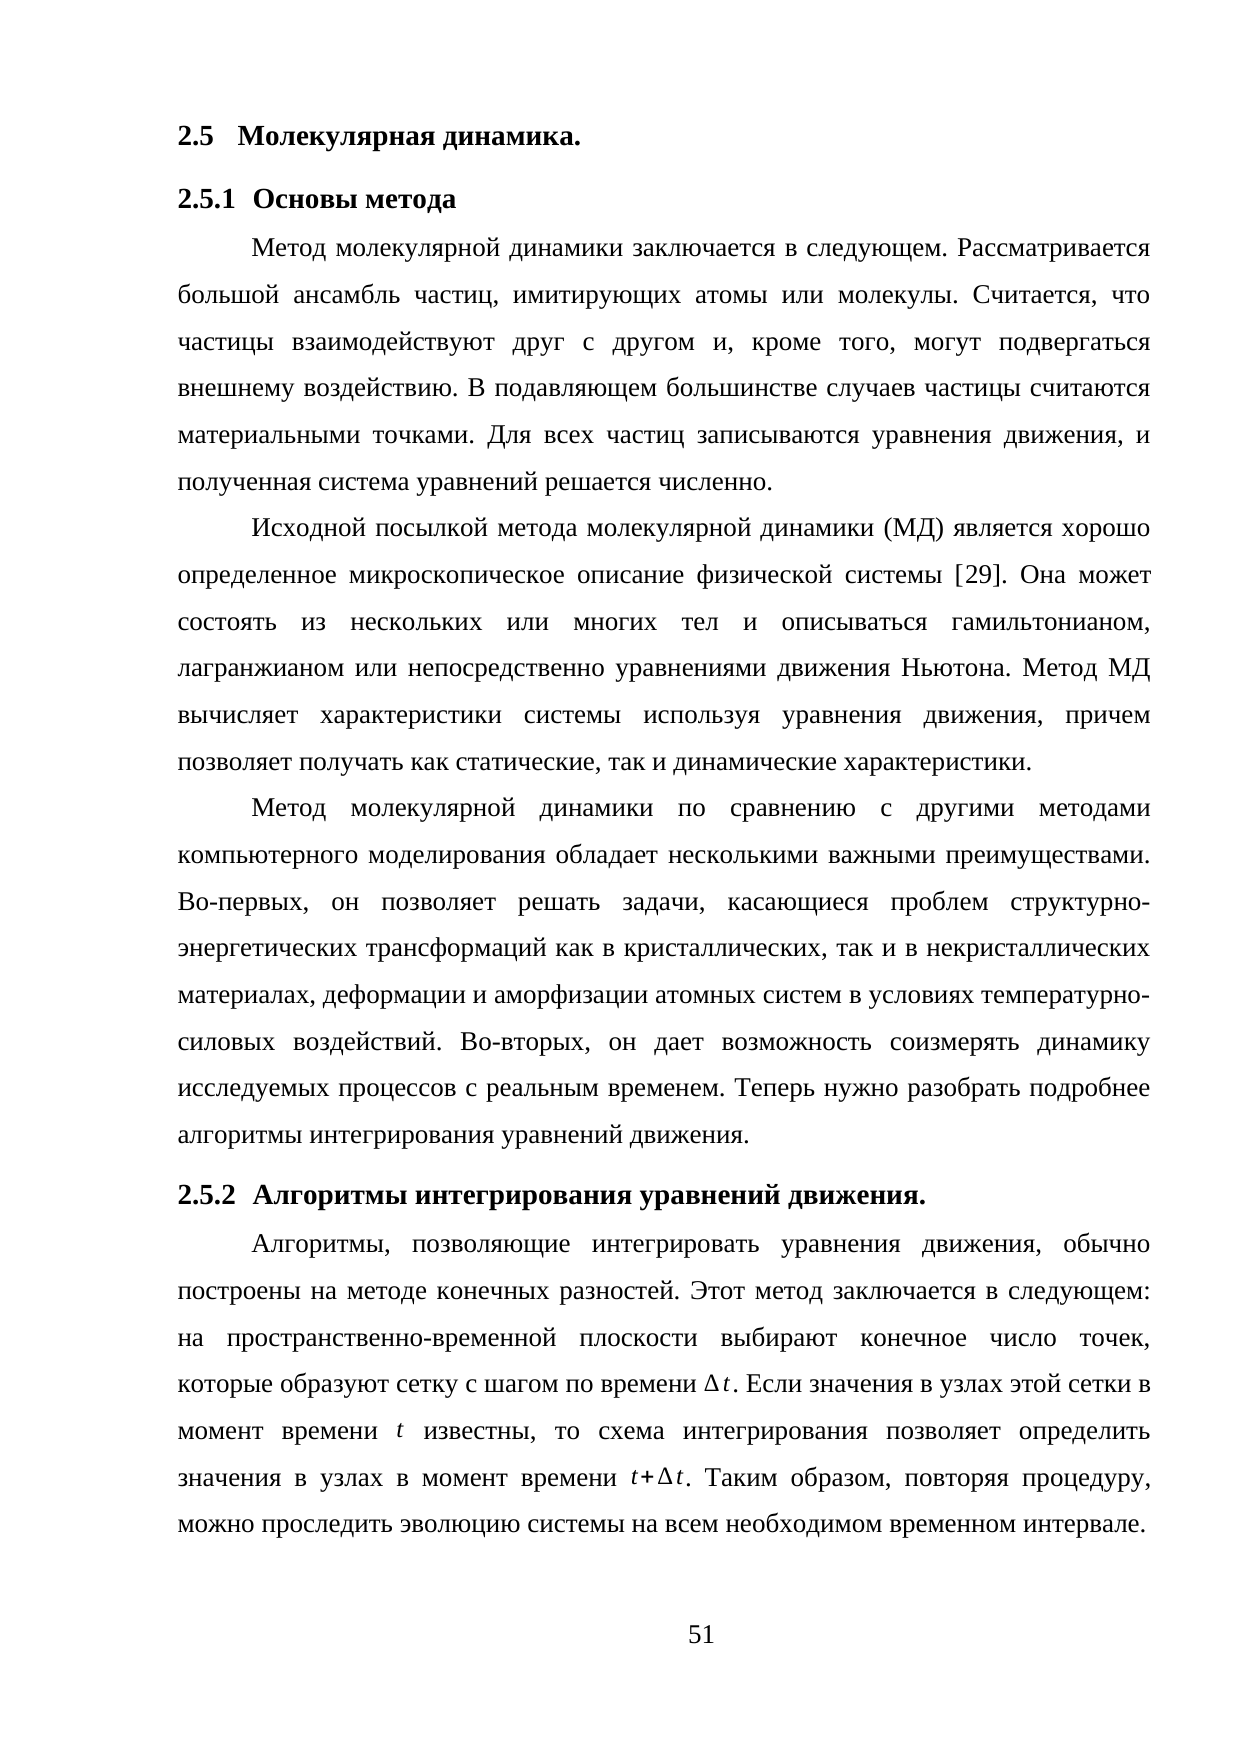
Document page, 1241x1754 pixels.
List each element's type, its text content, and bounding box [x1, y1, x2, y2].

subtitle Основы метода [177, 181, 1152, 214]
text Алгоритмы, позволяющие интегрировать уравнения движения, обычно построены на методе конечных разностей. Этот метод заключается в следующем: на пространственно-временной плоскости выбирают конечное число точек, которые образуют сетку с шагом по времени . Если значения в узлах этой сетки в момент времени известны, то схема интегрирования позволяет определить значения в узлах в момент времени . Таким образом, повторяя процедуру, можно проследить эволюцию системы на всем необходимом временном интервале. [177, 1227, 1152, 1538]
subtitle Алгоритмы интегрирования уравнений движения. [177, 1177, 1152, 1211]
text Метод молекулярной динамики по сравнению с другими методами компьютерного моделирования обладает несколькими важными преимуществами. Во-первых, он позволяет решать задачи, касающиеся проблем структурно-энергетических трансформаций как в кристаллических, так и в некристаллических материалах, деформации и аморфизации атомных систем в условиях температурно-силовых воздействий. Во-вторых, он дает возможность соизмерять динамику исследуемых процессов с реальным временем. Теперь нужно разобрать подробнее алгоритмы интегрирования уравнений движения. [177, 791, 1152, 1149]
text Исходной посылкой метода молекулярной динамики (МД) является хорошо определенное микроскопическое описание физической системы [29]. Она может состоять из нескольких или многих тел и описываться гамильтонианом, лагранжианом или непосредственно уравнениями движения Ньютона. Метод МД вычисляет характеристики системы используя уравнения движения, причем позволяет получать как статические, так и динамические характеристики. [177, 511, 1152, 776]
subtitle Молекулярная динамика. [177, 118, 1152, 152]
text Метод молекулярной динамики заключается в следующем. Рассматривается большой ансамбль частиц, имитирующих атомы или молекулы. Считается, что частицы взаимодействуют друг с другом и, кроме того, могут подвергаться внешнему воздействию. В подавляющем большинстве случаев частицы считаются материальными точками. Для всех частиц записываются уравнения движения, и полученная система уравнений решается численно. [177, 231, 1152, 496]
